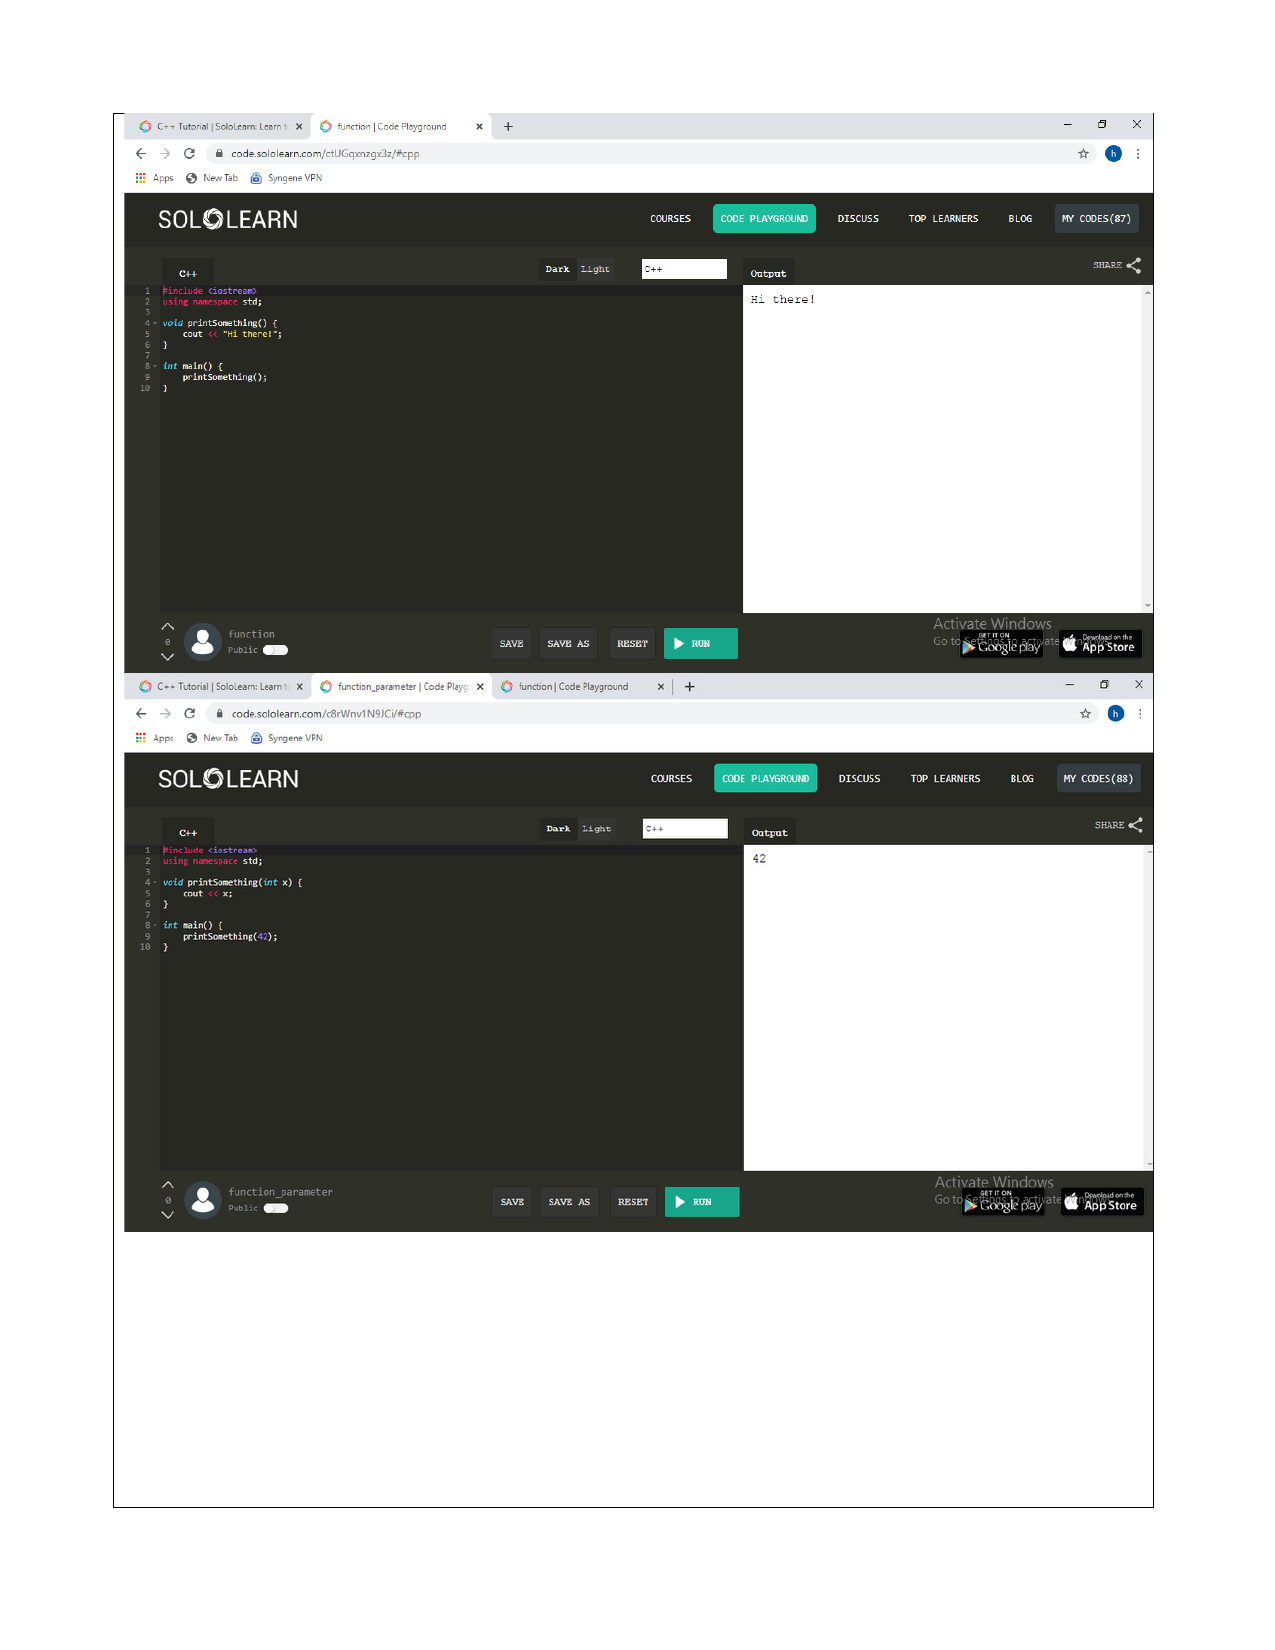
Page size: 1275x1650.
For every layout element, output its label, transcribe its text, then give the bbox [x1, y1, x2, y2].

table_cell Report – Report can be typed or hand written for up to two pages. [114, 114, 1153, 1507]
picture [124, 113, 1154, 1232]
